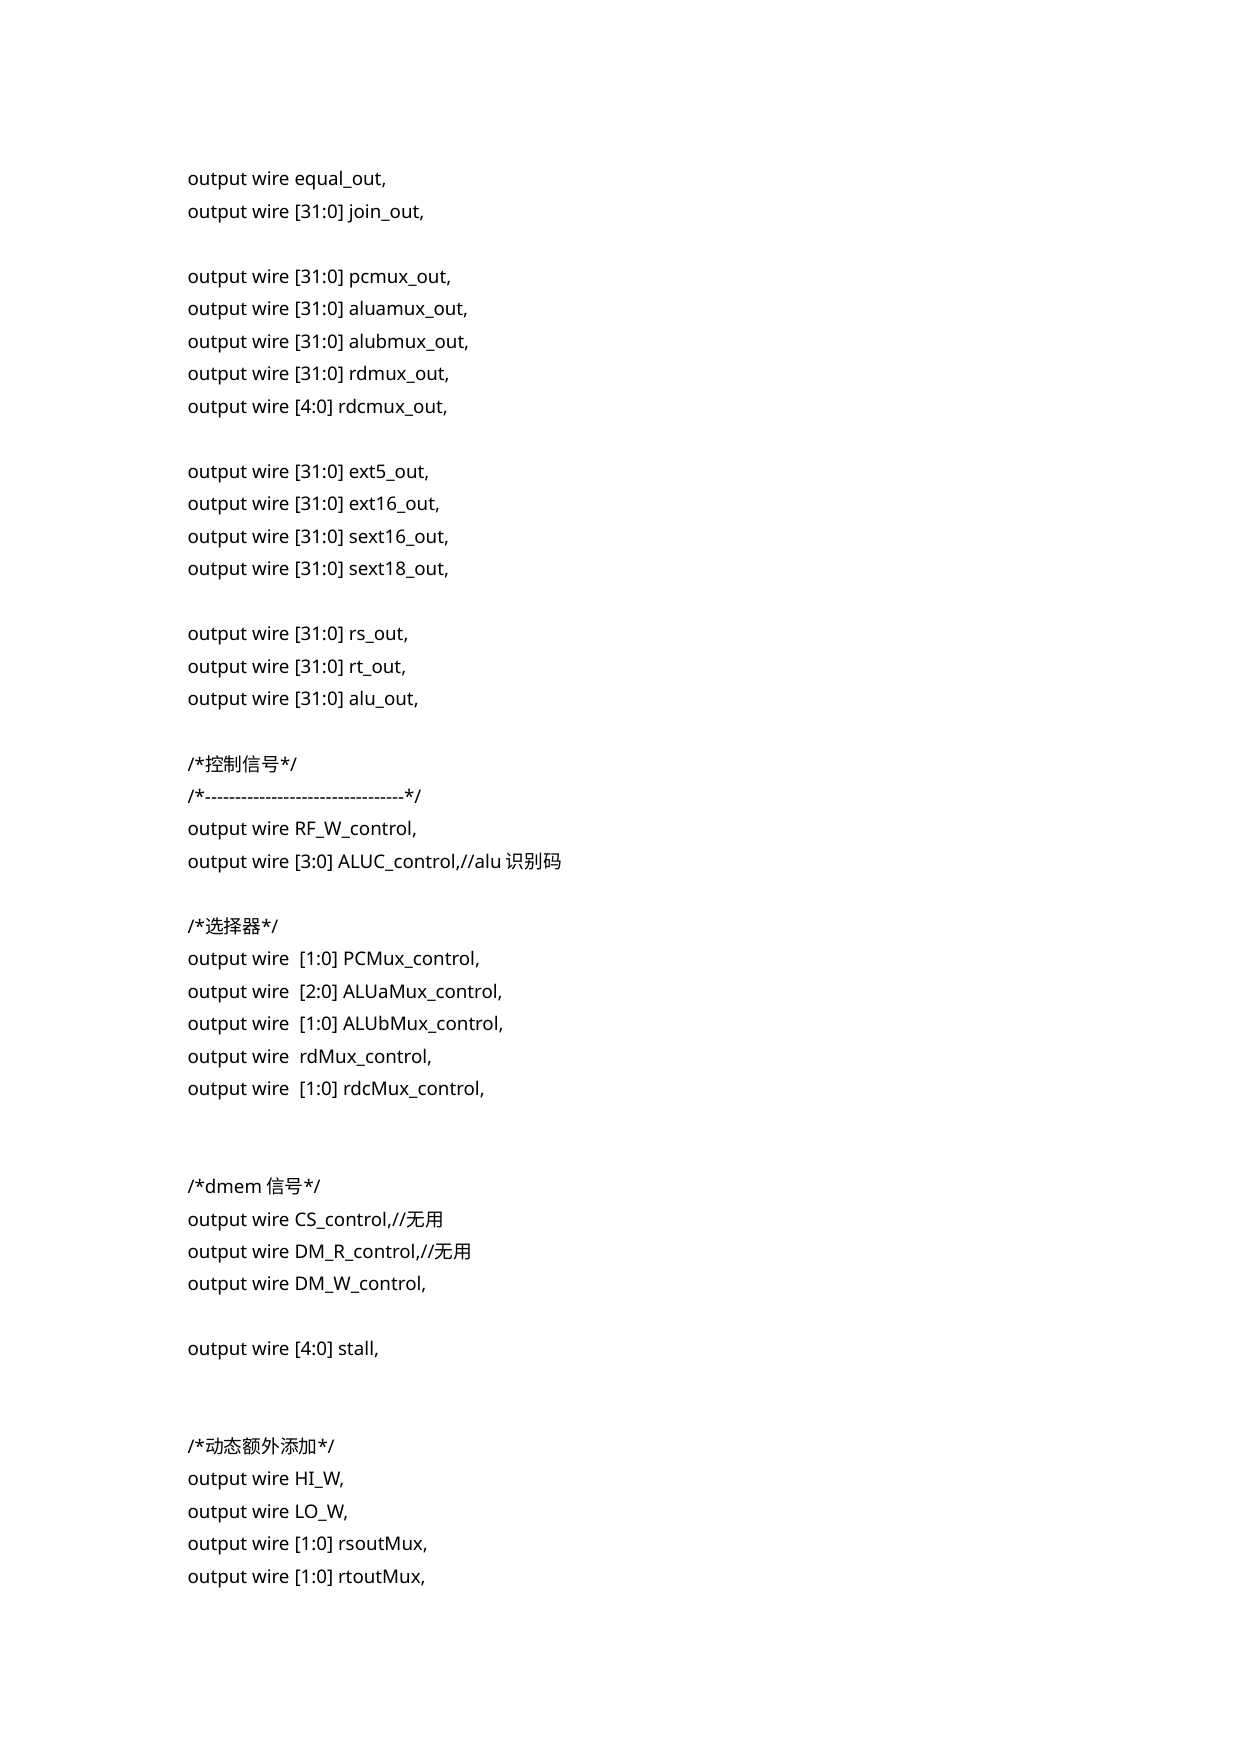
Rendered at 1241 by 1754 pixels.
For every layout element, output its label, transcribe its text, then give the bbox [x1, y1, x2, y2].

text /*动态额外添加*/ [187, 1429, 1053, 1462]
text output wire [31:0] alubmux_out, [187, 324, 1053, 357]
text output wire CS_control,//无用 [187, 1202, 1053, 1234]
text output wire [31:0] sext18_out, [187, 552, 1053, 584]
text output wire [31:0] rdmux_out, [187, 357, 1053, 389]
text output wire [31:0] pcmux_out, [187, 259, 1053, 292]
text output wire [31:0] rt_out, [187, 649, 1053, 682]
text output wire [1:0] PCMux_control, [187, 942, 1053, 974]
text output wire LO_W, [187, 1494, 1053, 1527]
text output wire [31:0] alu_out, [187, 682, 1053, 714]
text output wire rdMux_control, [187, 1039, 1053, 1072]
text output wire [31:0] join_out, [187, 194, 1053, 227]
text output wire DM_R_control,//无用 [187, 1234, 1053, 1267]
text output wire [3:0] ALUC_control,//alu识别码 [187, 844, 1053, 877]
text output wire [1:0] rtoutMux, [187, 1559, 1053, 1592]
text output wire [31:0] ext5_out, [187, 454, 1053, 487]
text output wire [31:0] aluamux_out, [187, 292, 1053, 324]
text /*控制信号*/ [187, 747, 1053, 779]
text output wire [31:0] rs_out, [187, 617, 1053, 649]
text output wire [1:0] rdcMux_control, [187, 1072, 1053, 1104]
text output wire [4:0] rdcmux_out, [187, 389, 1053, 422]
text output wire [31:0] sext16_out, [187, 519, 1053, 552]
text /*---------------------------------*/ [187, 779, 1053, 812]
text output wire equal_out, [187, 162, 1053, 194]
text /*dmem信号*/ [187, 1169, 1053, 1202]
text output wire [1:0] ALUbMux_control, [187, 1007, 1053, 1039]
text output wire [4:0] stall, [187, 1332, 1053, 1364]
text output wire DM_W_control, [187, 1267, 1053, 1299]
text /*选择器*/ [187, 909, 1053, 942]
text output wire RF_W_control, [187, 812, 1053, 844]
text output wire [31:0] ext16_out, [187, 487, 1053, 519]
text output wire [1:0] rsoutMux, [187, 1527, 1053, 1559]
text output wire [2:0] ALUaMux_control, [187, 974, 1053, 1007]
text output wire HI_W, [187, 1462, 1053, 1494]
